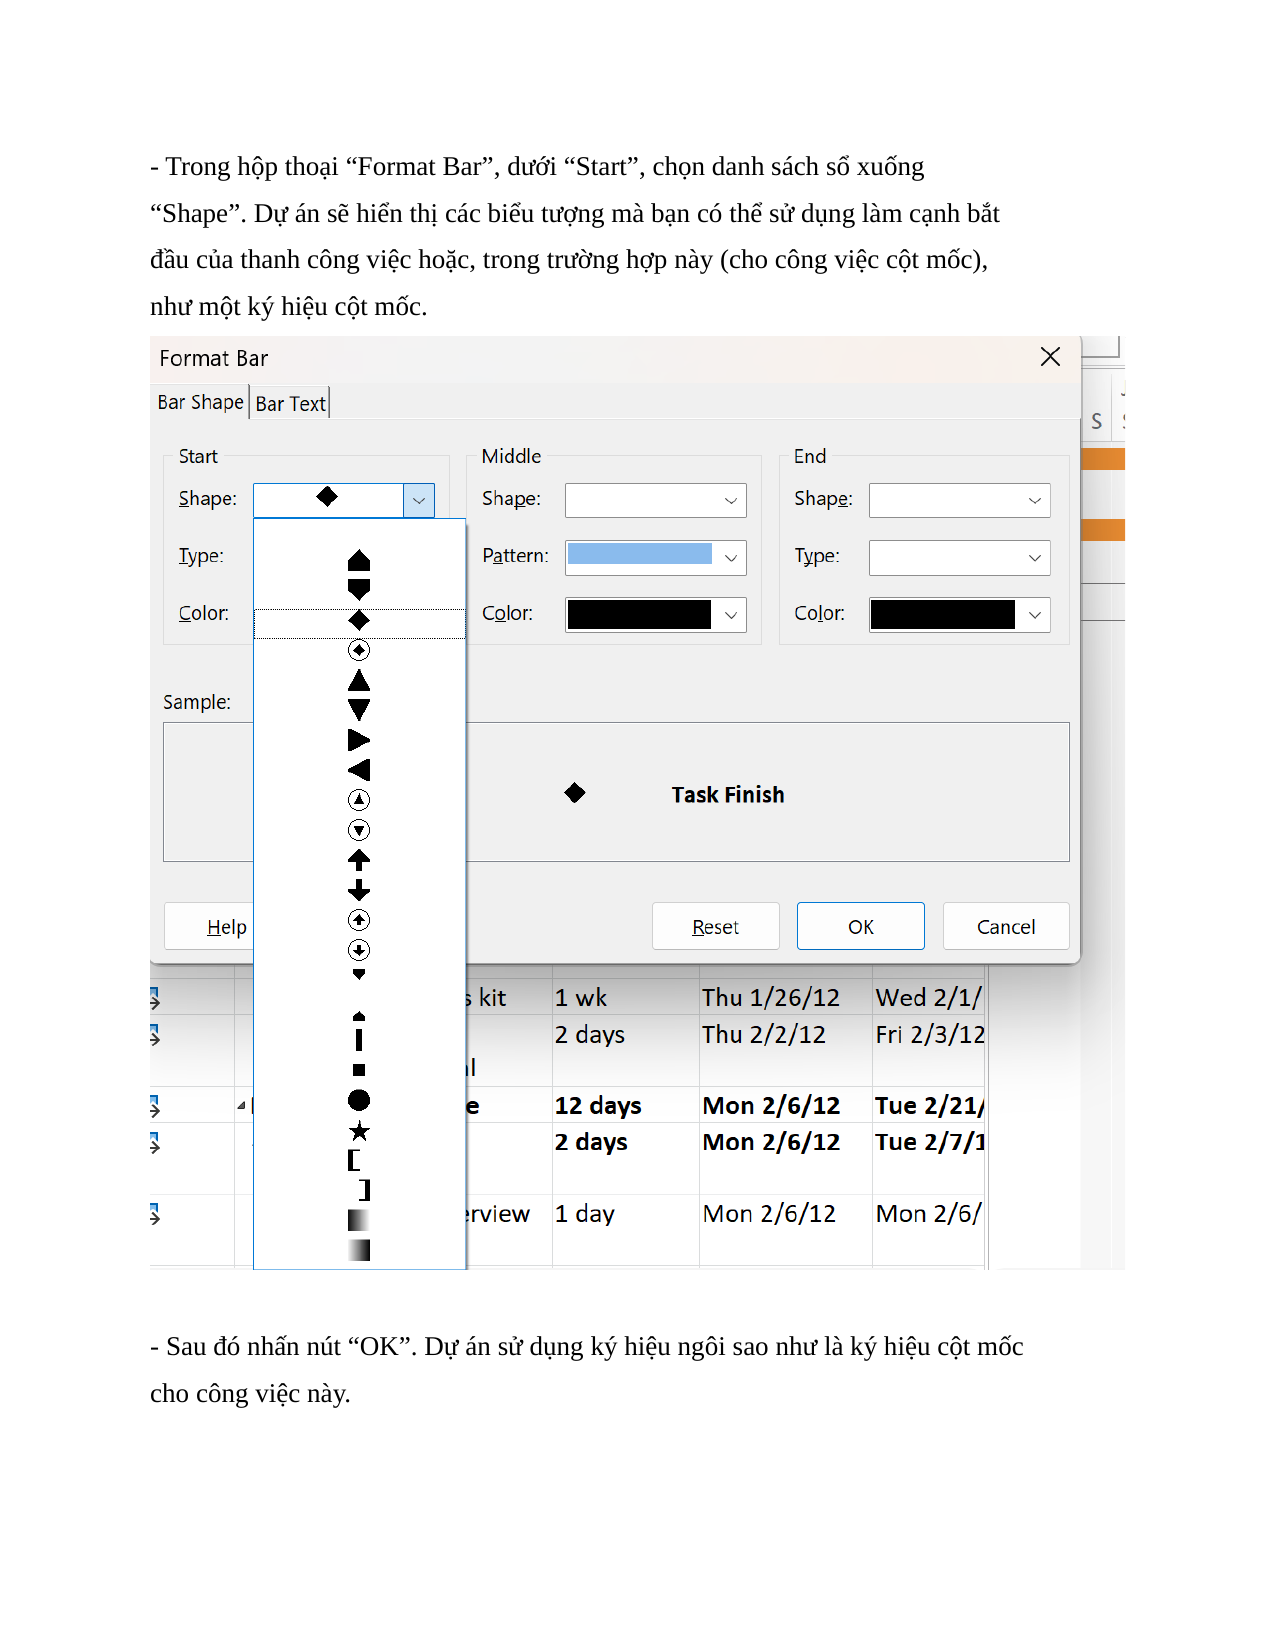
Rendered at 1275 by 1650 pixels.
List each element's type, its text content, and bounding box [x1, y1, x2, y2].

text như một ký hiệu cột mốc. [150, 290, 1125, 321]
text cho công việc này. [150, 1377, 1125, 1408]
picture [150, 336, 1125, 1270]
text “Shape”. Dự án sẽ hiển thị các biểu tượng mà bạn có thể sử dụng làm cạnh bắt [150, 197, 1125, 228]
text đầu của thanh công việc hoặc, trong trường hợp này (cho công việc cột mốc), [150, 243, 1125, 274]
text - Sau đó nhấn nút “OK”. Dự án sử dụng ký hiệu ngôi sao như là ký hiệu cột mốc [150, 1330, 1125, 1361]
text - Trong hộp thoại “Format Bar”, dưới “Start”, chọn danh sách sổ xuống [150, 150, 1125, 181]
